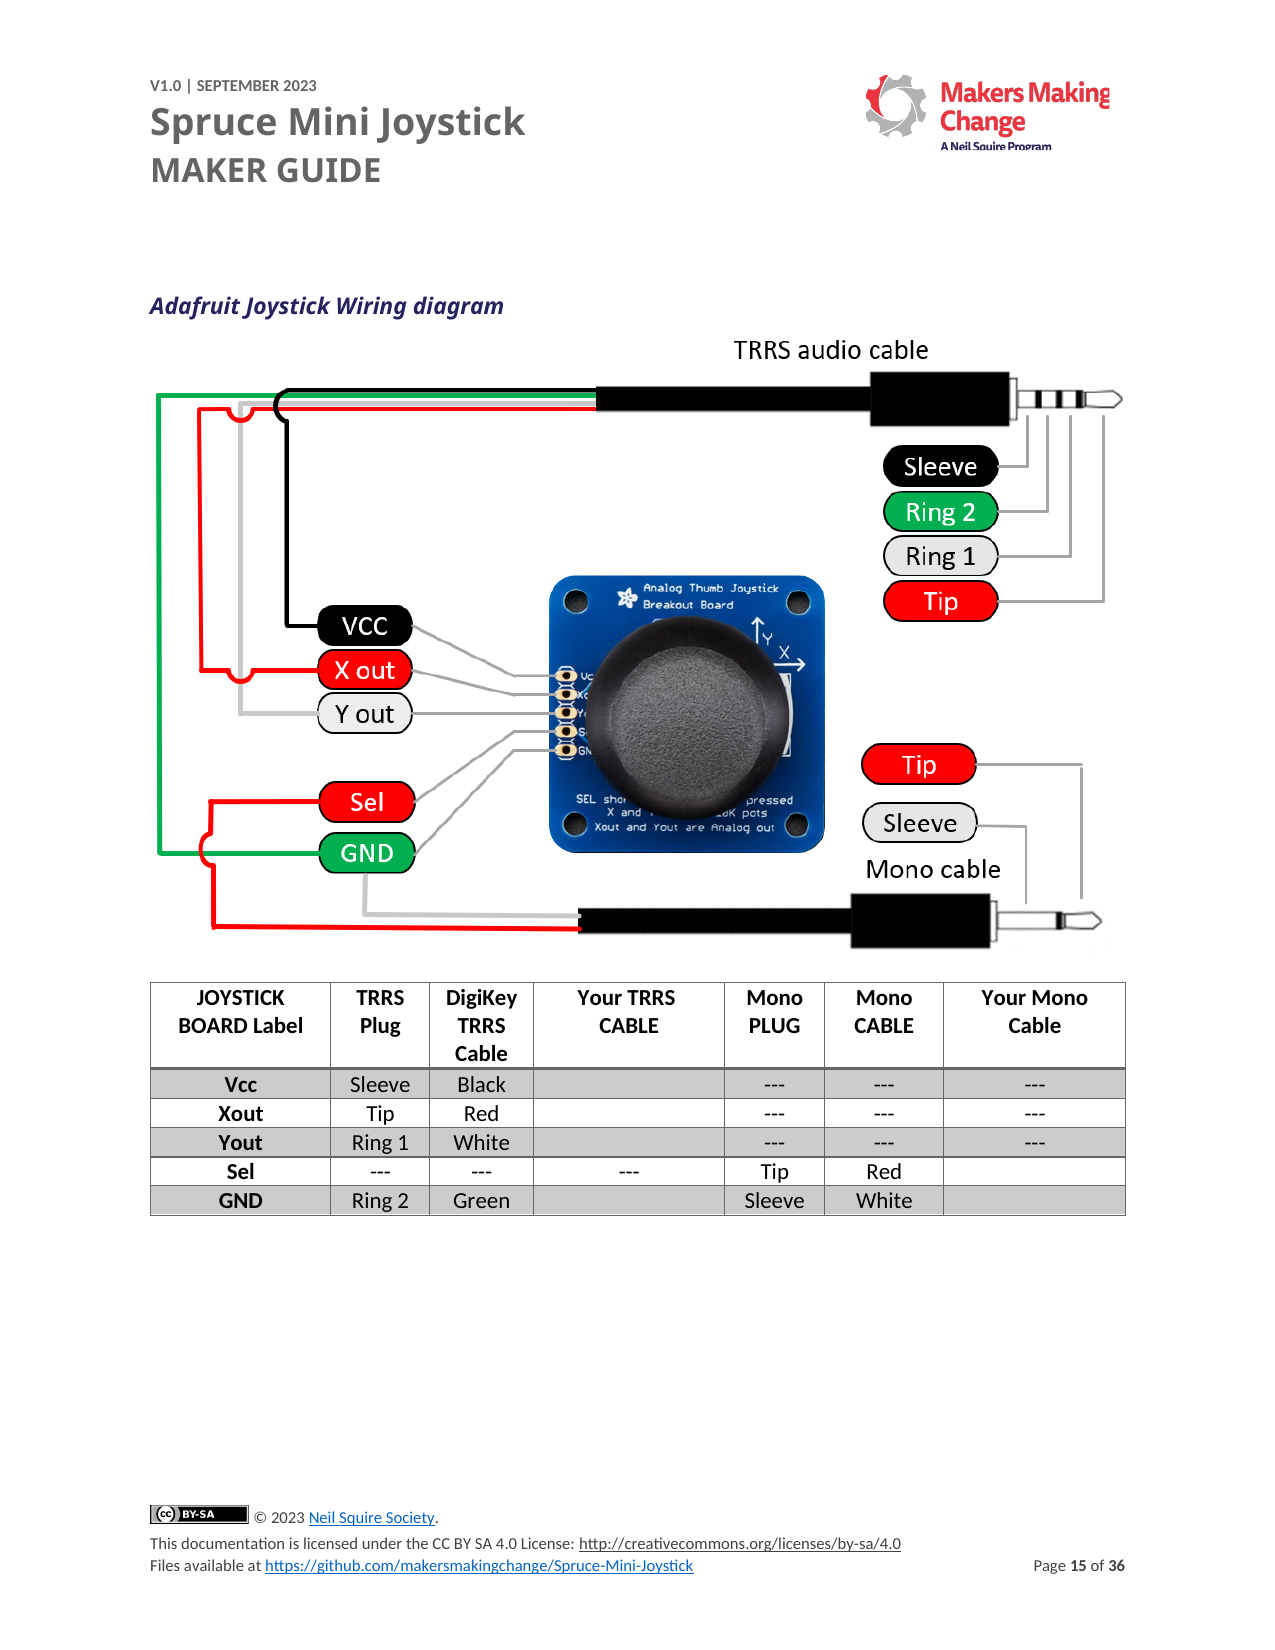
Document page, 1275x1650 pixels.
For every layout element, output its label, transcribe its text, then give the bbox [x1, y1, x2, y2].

table_cell --- [944, 1099, 1125, 1127]
table_header DigiKey TRRS Cable [430, 983, 533, 1067]
table_cell White [430, 1128, 533, 1156]
table_cell --- [944, 1128, 1125, 1156]
table_cell --- [725, 1070, 824, 1098]
table_header TRRS Plug [331, 983, 429, 1067]
table_cell Tip [725, 1158, 824, 1185]
picture [865, 75, 1110, 151]
table_cell [944, 1186, 1125, 1214]
table_cell --- [331, 1158, 429, 1185]
table_header Mono CABLE [825, 983, 943, 1067]
table_cell --- [825, 1070, 943, 1098]
table_cell White [825, 1186, 943, 1214]
table_cell --- [825, 1099, 943, 1127]
table_cell [534, 1128, 724, 1156]
table_cell Tip [331, 1099, 429, 1127]
table_cell [534, 1099, 724, 1127]
table_cell Sel [151, 1158, 330, 1185]
table_cell Ring 2 [331, 1186, 429, 1214]
table_header Your Mono Cable [944, 983, 1125, 1067]
table_cell --- [725, 1099, 824, 1127]
table_header JOYSTICK BOARD Label [151, 983, 330, 1067]
table_cell --- [725, 1128, 824, 1156]
table_cell Xout [151, 1099, 330, 1127]
table_cell Ring 1 [331, 1128, 429, 1156]
picture [150, 326, 1125, 957]
picture [150, 1505, 249, 1524]
table_cell Sleeve [725, 1186, 824, 1214]
table_cell Green [430, 1186, 533, 1214]
table_cell [534, 1186, 724, 1214]
table_cell Yout [151, 1128, 330, 1156]
table_cell --- [534, 1158, 724, 1185]
table_cell --- [944, 1070, 1125, 1098]
table_cell GND [151, 1186, 330, 1214]
table_cell Red [825, 1158, 943, 1185]
table_cell [534, 1070, 724, 1098]
table_cell --- [430, 1158, 533, 1185]
table_header Your TRRS CABLE [534, 983, 724, 1067]
table_cell Red [430, 1099, 533, 1127]
table_cell [944, 1158, 1125, 1185]
table_cell Black [430, 1070, 533, 1098]
table_cell Sleeve [331, 1070, 429, 1098]
table_cell Vcc [151, 1070, 330, 1098]
table_header Mono PLUG [725, 983, 824, 1067]
subtitle Adafruit Joystick Wiring diagram [150, 290, 1125, 321]
table_cell --- [825, 1128, 943, 1156]
